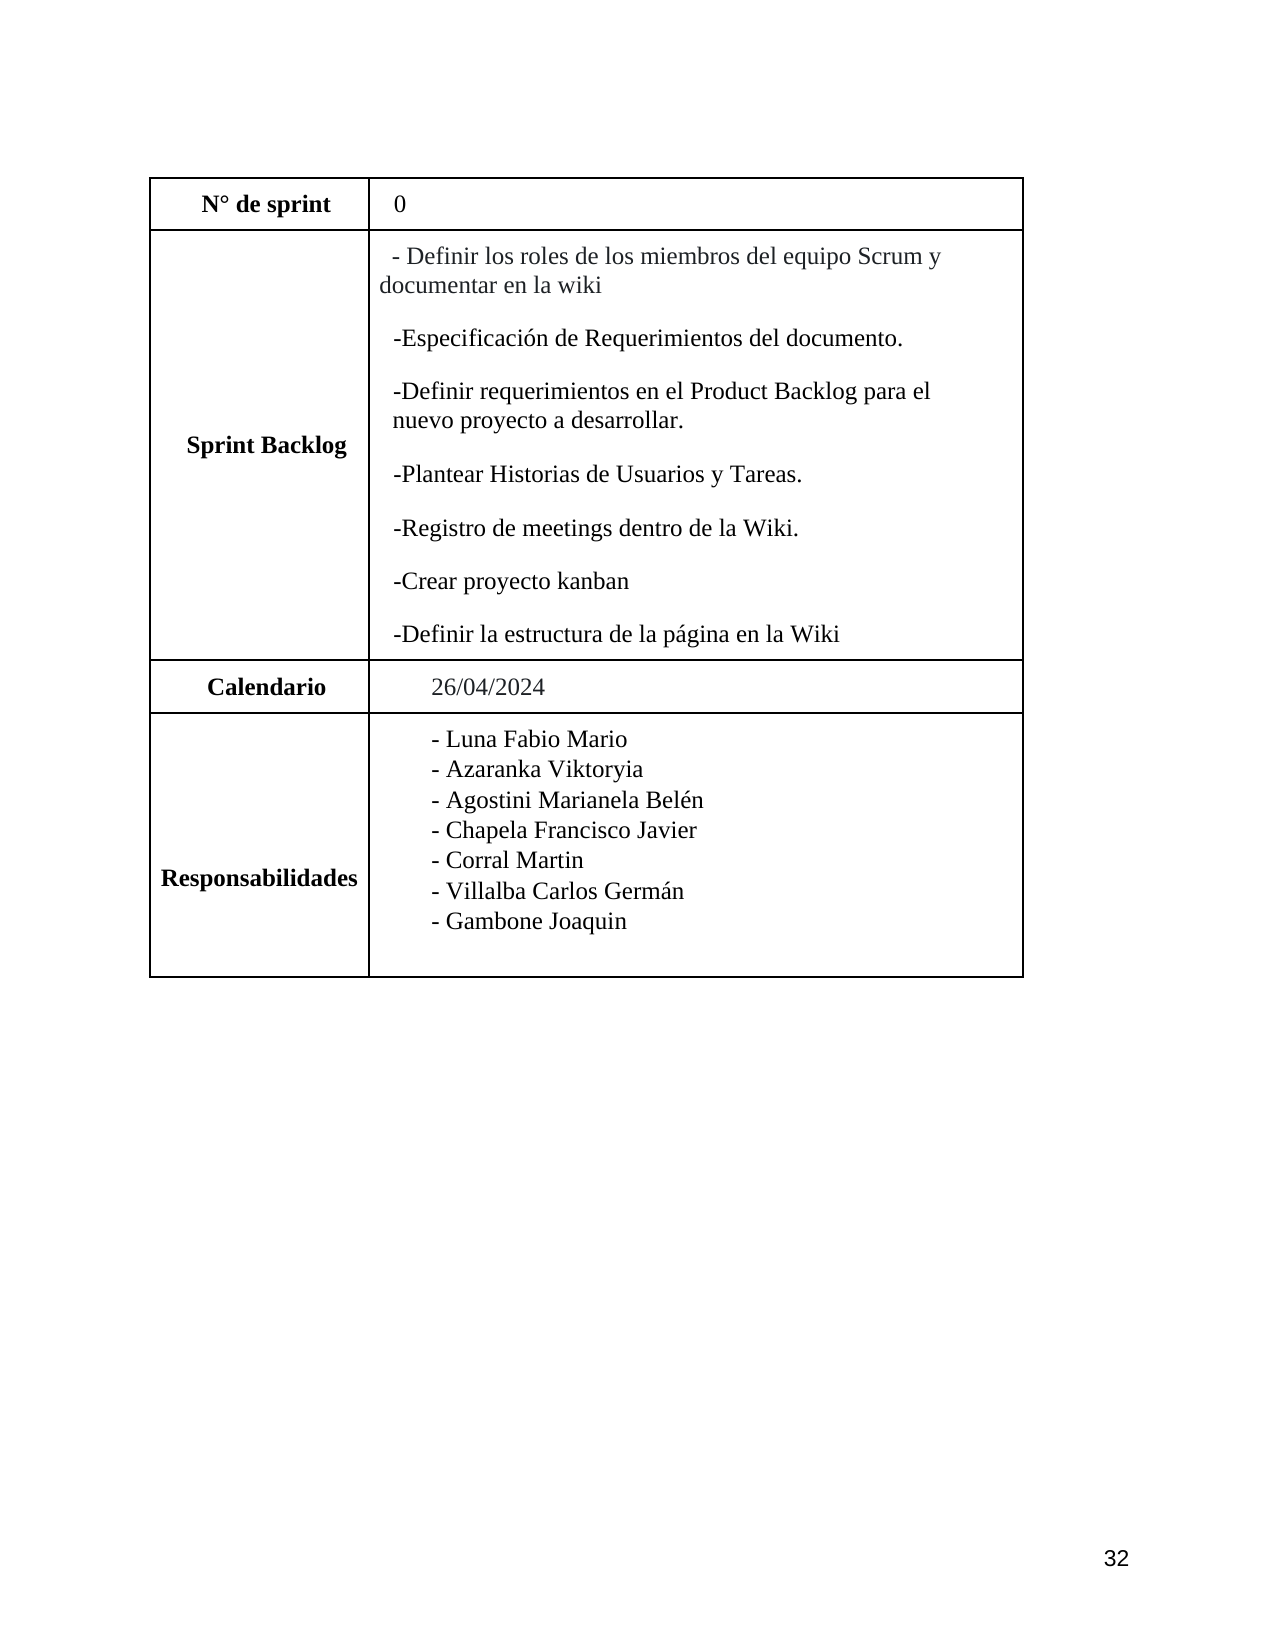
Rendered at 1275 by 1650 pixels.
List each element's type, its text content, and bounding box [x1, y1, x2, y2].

table_cell Responsabilidades [151, 714, 368, 976]
table_cell Sprint Backlog [151, 231, 368, 658]
table_cell - Definir los roles de los miembros del equipo Scrum y documentar en la wiki -Especificación de Requerimientos del documento. -Definir requerimientos en el Product Backlog para el nuevo proyecto a desarrollar. -Plantear Historias de Usuarios y Tareas. -Registro de meetings dentro de la Wiki. -Crear proyecto kanban -Definir la estructura de la página en la Wiki [370, 231, 1022, 658]
table_cell 26/04/2024 [370, 661, 1022, 712]
table_cell - Luna Fabio Mario - Azaranka Viktoryia - Agostini Marianela Belén - Chapela Francisco Javier - Corral Martin - Villalba Carlos Germán - Gambone Joaquin [370, 714, 1022, 976]
table_header N° de sprint [151, 179, 368, 229]
table_cell Calendario [151, 661, 368, 712]
table_header 0 [370, 179, 1022, 229]
